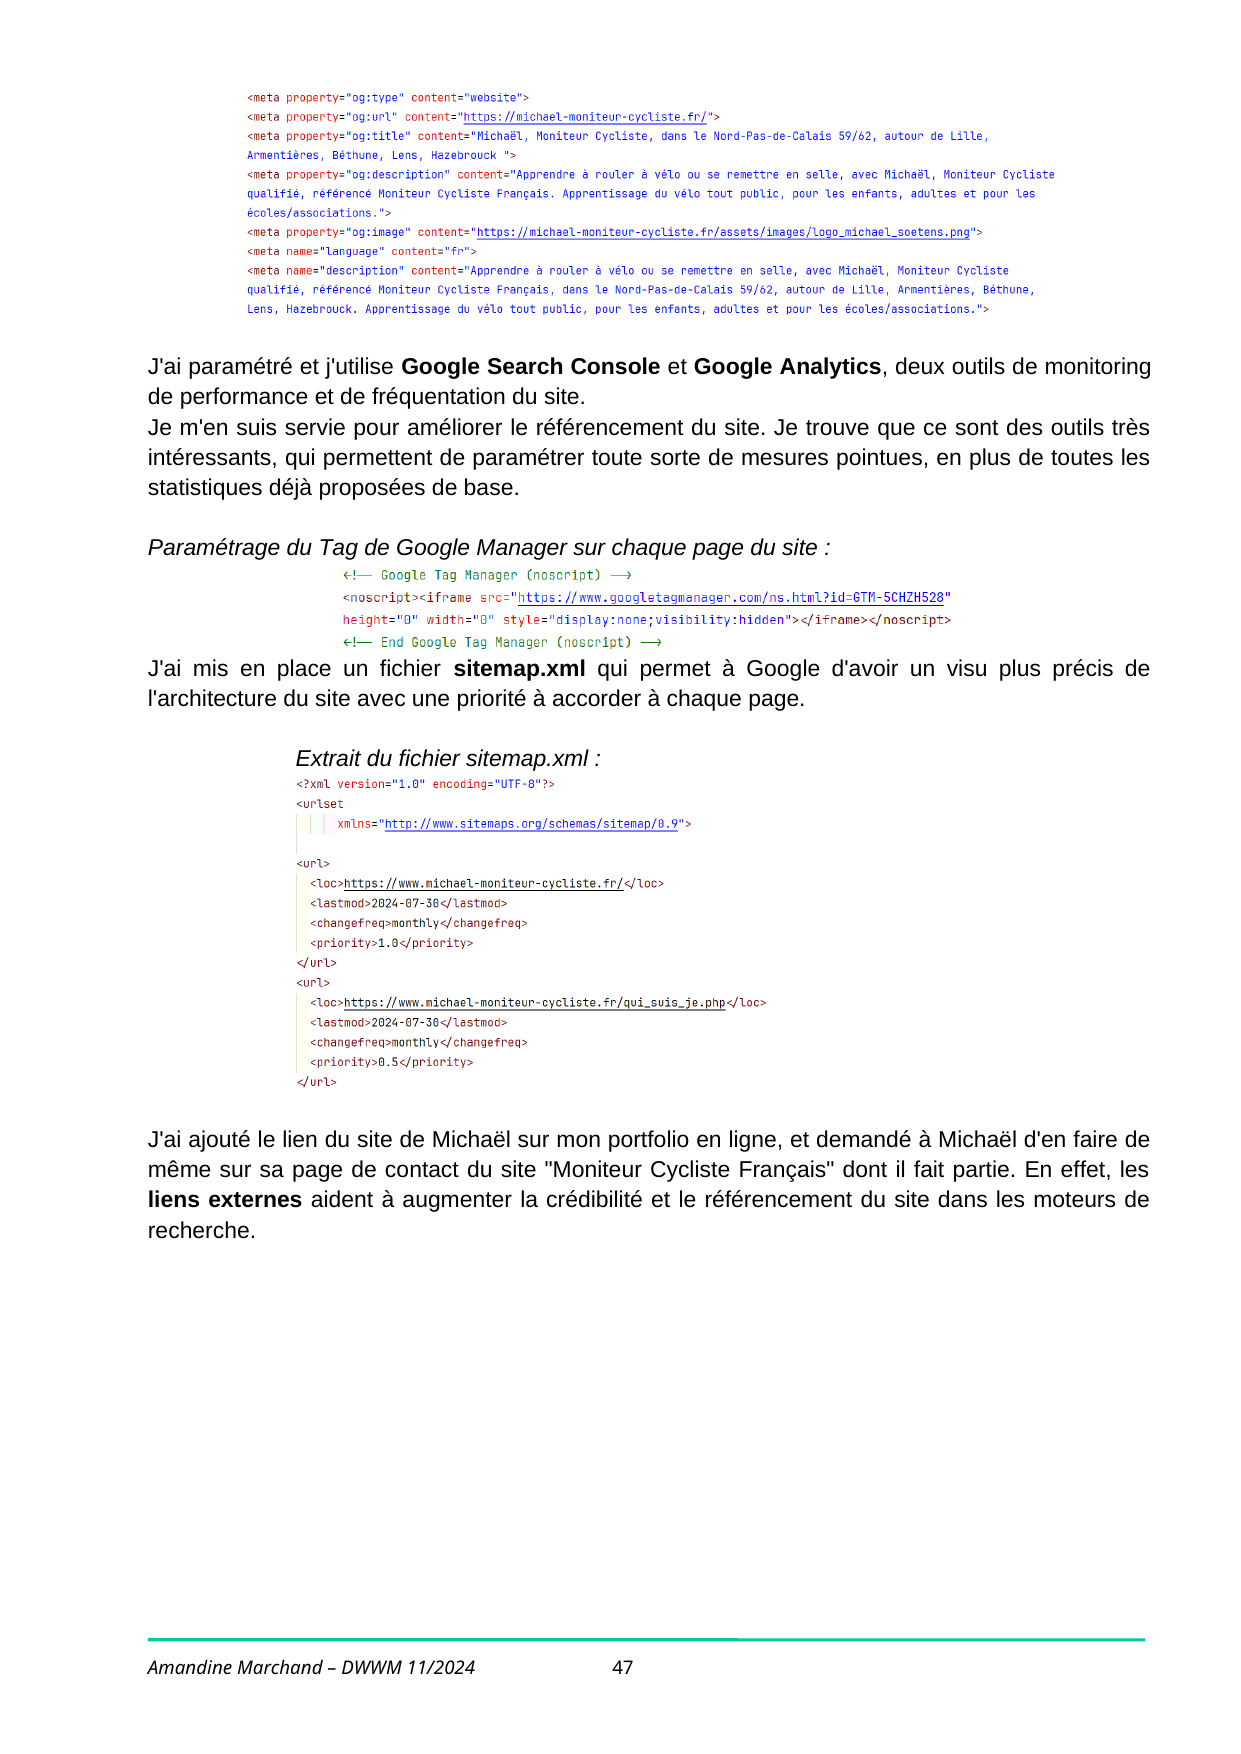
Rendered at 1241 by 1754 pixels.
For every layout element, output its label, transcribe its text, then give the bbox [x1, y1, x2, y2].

text J'ai ajouté le lien du site de Michaël sur mon portfolio en ligne, et demandé à Michaël d'en faire de même sur sa page de contact du site "Moniteur Cycliste Français" dont il fait partie. En effet, les liens externes aident à augmenter la crédibilité et le référencement du site dans les moteurs de recherche. [148, 1126, 1152, 1243]
text Extrait du fichier sitemap.xml : [295, 745, 1152, 772]
picture [340, 564, 959, 651]
text J'ai paramétré et j'utilise Google Search Console et Google Analytics, deux outils de monitoring de performance et de fréquentation du site. [148, 353, 1152, 409]
text J'ai mis en place un fichier sitemap.xml qui permet à Google d'avoir un visu plus précis de l'architecture du site avec une priorité à accorder à chaque page. [148, 655, 1152, 711]
picture [244, 88, 1055, 319]
text Je m'en suis servie pour améliorer le référencement du site. Je trouve que ce sont des outils très intéressants, qui permettent de paramétrer toute sorte de mesures pointues, en plus de toutes les statistiques déjà proposées de base. [148, 413, 1152, 500]
text Paramétrage du Tag de Google Manager sur chaque page du site : [148, 534, 1152, 561]
picture [295, 775, 767, 1092]
